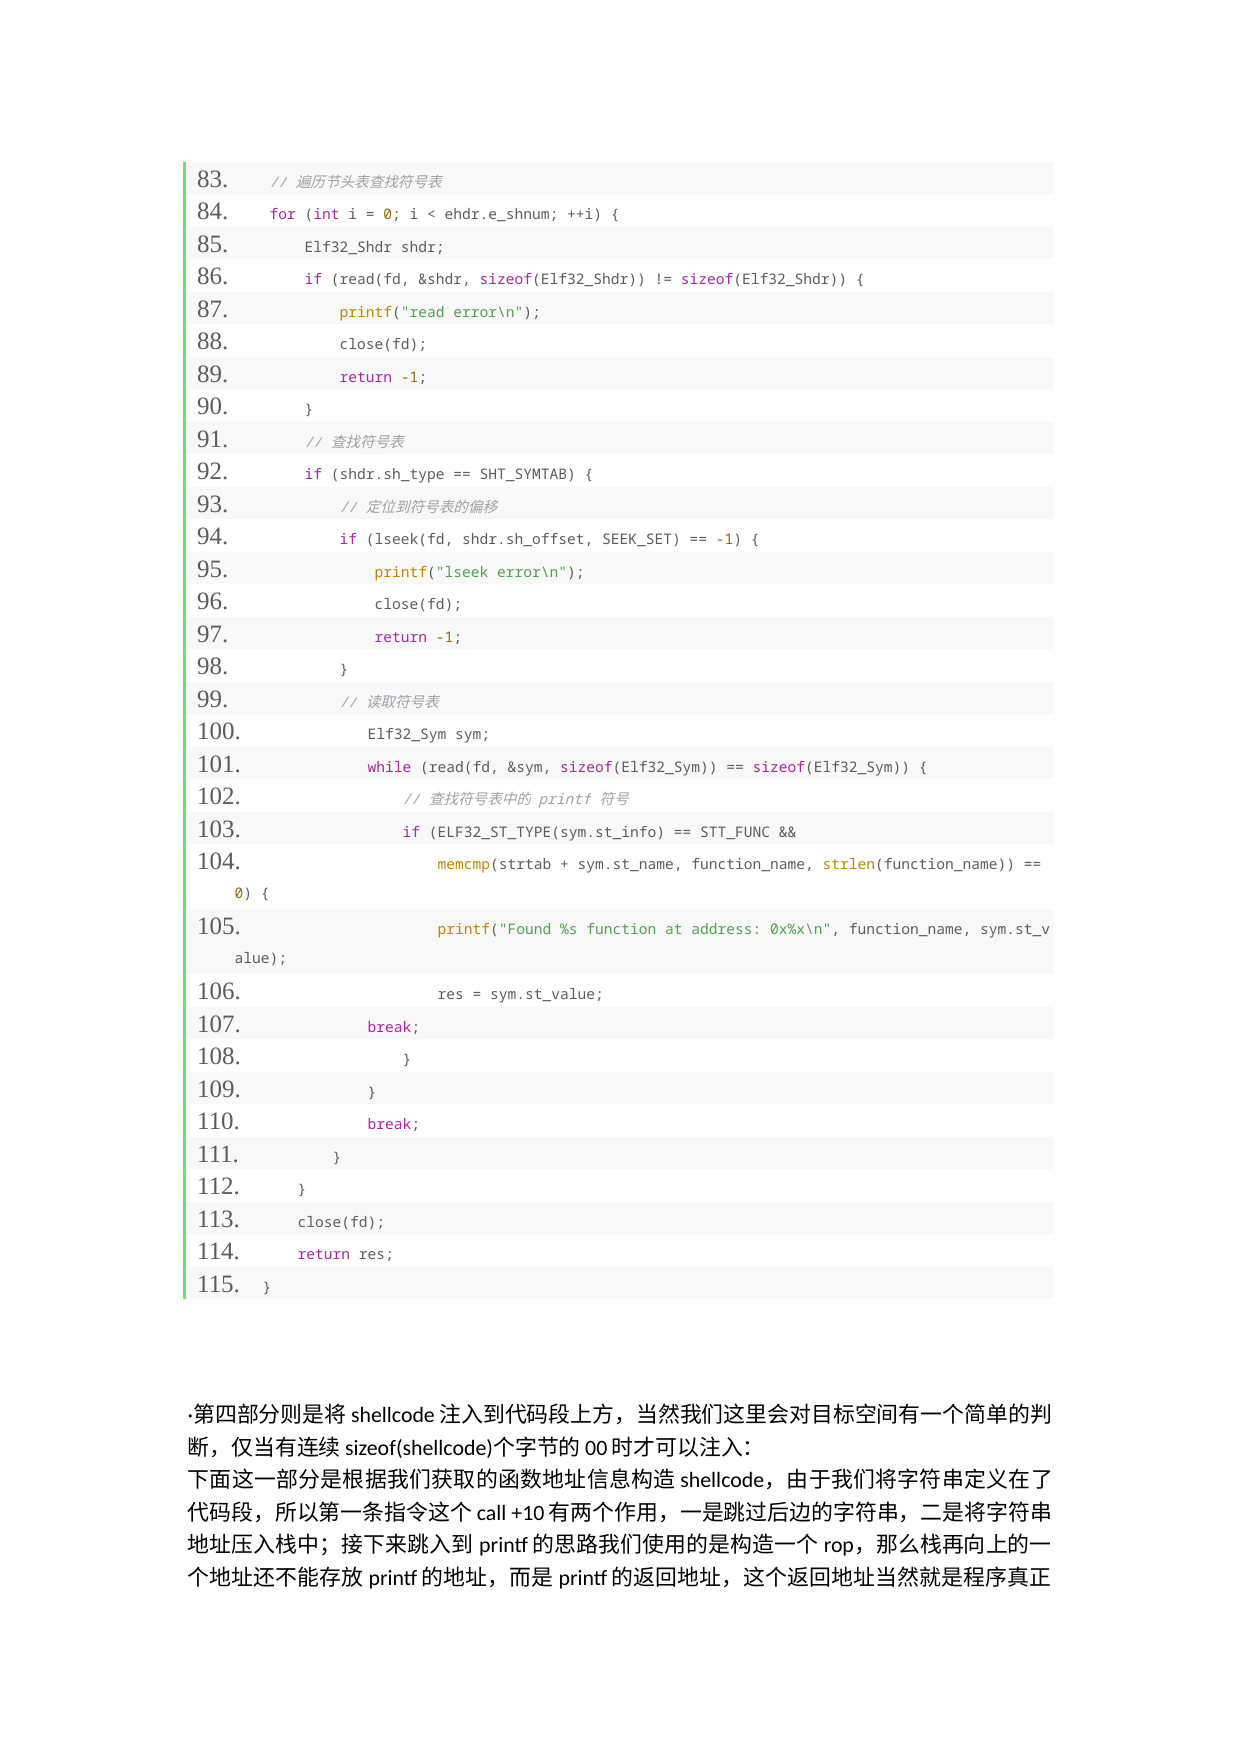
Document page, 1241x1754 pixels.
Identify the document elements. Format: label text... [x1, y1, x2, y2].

list } [186, 649, 1053, 682]
list Elf32_Sym sym; [186, 714, 1053, 747]
list return res; [186, 1234, 1053, 1267]
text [187, 1462, 1053, 1592]
list if (lseek(fd, shdr.sh_offset, SEEK_SET) == -1) { [186, 519, 1053, 552]
list printf("lseek error\n"); [186, 552, 1053, 584]
list printf("read error\n"); [186, 292, 1053, 324]
list res = sym.st_value; [186, 974, 1053, 1007]
list close(fd); [186, 1202, 1053, 1234]
list while (read(fd, &sym, sizeof(Elf32_Sym)) == sizeof(Elf32_Sym)) { [186, 747, 1053, 779]
list return -1; [186, 357, 1053, 389]
list } [186, 1169, 1053, 1202]
list // 查找符号表 [186, 422, 1053, 454]
list } [186, 1267, 1053, 1299]
list // 读取符号表 [186, 682, 1053, 714]
list } [186, 1137, 1053, 1169]
list // 查找符号表中的 printf 符号 [186, 779, 1053, 812]
list return -1; [186, 617, 1053, 649]
list if (ELF32_ST_TYPE(sym.st_info) == STT_FUNC && [186, 812, 1053, 844]
list // 定位到符号表的偏移 [186, 487, 1053, 519]
list Elf32_Shdr shdr; [186, 227, 1053, 259]
list } [186, 1072, 1053, 1104]
list close(fd); [186, 324, 1053, 357]
list for (int i = 0; i < ehdr.e_shnum; ++i) { [186, 194, 1053, 227]
list memcmp(strtab + sym.st_name, function_name, strlen(function_name)) == 0) { [186, 844, 1053, 909]
list } [186, 389, 1053, 422]
list // 遍历节头表查找符号表 [186, 162, 1053, 194]
list break; [186, 1104, 1053, 1137]
list } [186, 1039, 1053, 1072]
list if (read(fd, &shdr, sizeof(Elf32_Shdr)) != sizeof(Elf32_Shdr)) { [186, 259, 1053, 292]
list printf("Found %s function at address: 0x%x\n", function_name, sym.st_value); [186, 909, 1053, 974]
list if (shdr.sh_type == SHT_SYMTAB) { [186, 454, 1053, 487]
list close(fd); [186, 584, 1053, 617]
text ·第四部分则是将shellcode注入到代码段上方，当然我们这里会对目标空间有一个简单的判断，仅当有连续sizeof(shellcode)个字节的00时才可以注入： [187, 1397, 1053, 1462]
list break; [186, 1007, 1053, 1039]
